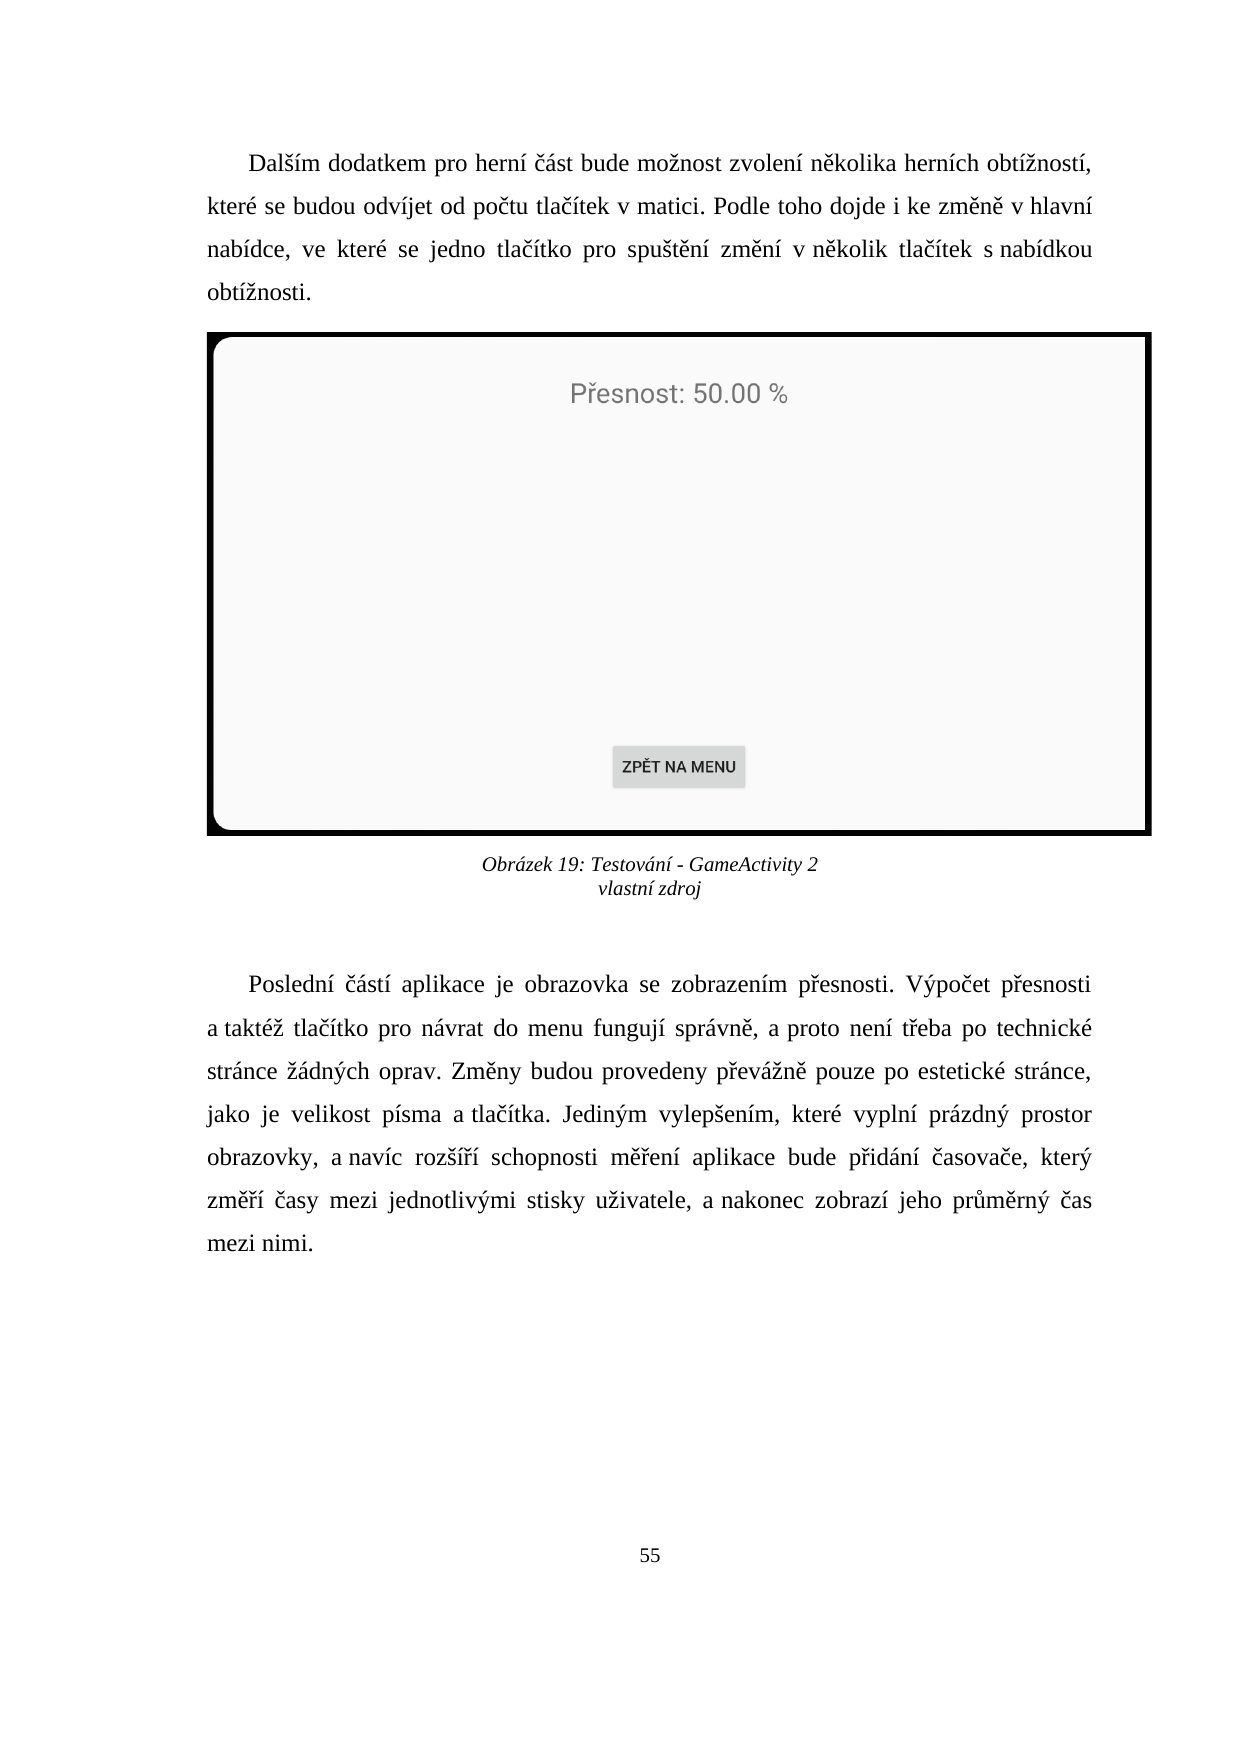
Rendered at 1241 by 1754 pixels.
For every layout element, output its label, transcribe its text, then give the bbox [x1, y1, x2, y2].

text vlastní zdroj [207, 876, 1092, 900]
text Obrázek 19: Testování - GameActivity 2 [207, 852, 1092, 876]
text Dalším dodatkem pro herní část bude možnost zvolení několika herních obtížností, které se budou odvíjet od počtu tlačítek v matici. Podle toho dojde i ke změně v hlavní nabídce, ve které se jedno tlačítko pro spuštění změní v několik tlačítek s nabídkou obtížnosti. [207, 148, 1092, 306]
picture [206, 332, 1152, 836]
text Poslední částí aplikace je obrazovka se zobrazením přesnosti. Výpočet přesnosti a taktéž tlačítko pro návrat do menu fungují správně, a proto není třeba po technické stránce žádných oprav. Změny budou provedeny převážně pouze po estetické stránce, jako je velikost písma a tlačítka. Jediným vylepšením, které vyplní prázdný prostor obrazovky, a navíc rozšíří schopnosti měření aplikace bude přidání časovače, který změří časy mezi jednotlivými stisky uživatele, a nakonec zobrazí jeho průměrný čas mezi nimi. [207, 969, 1092, 1257]
